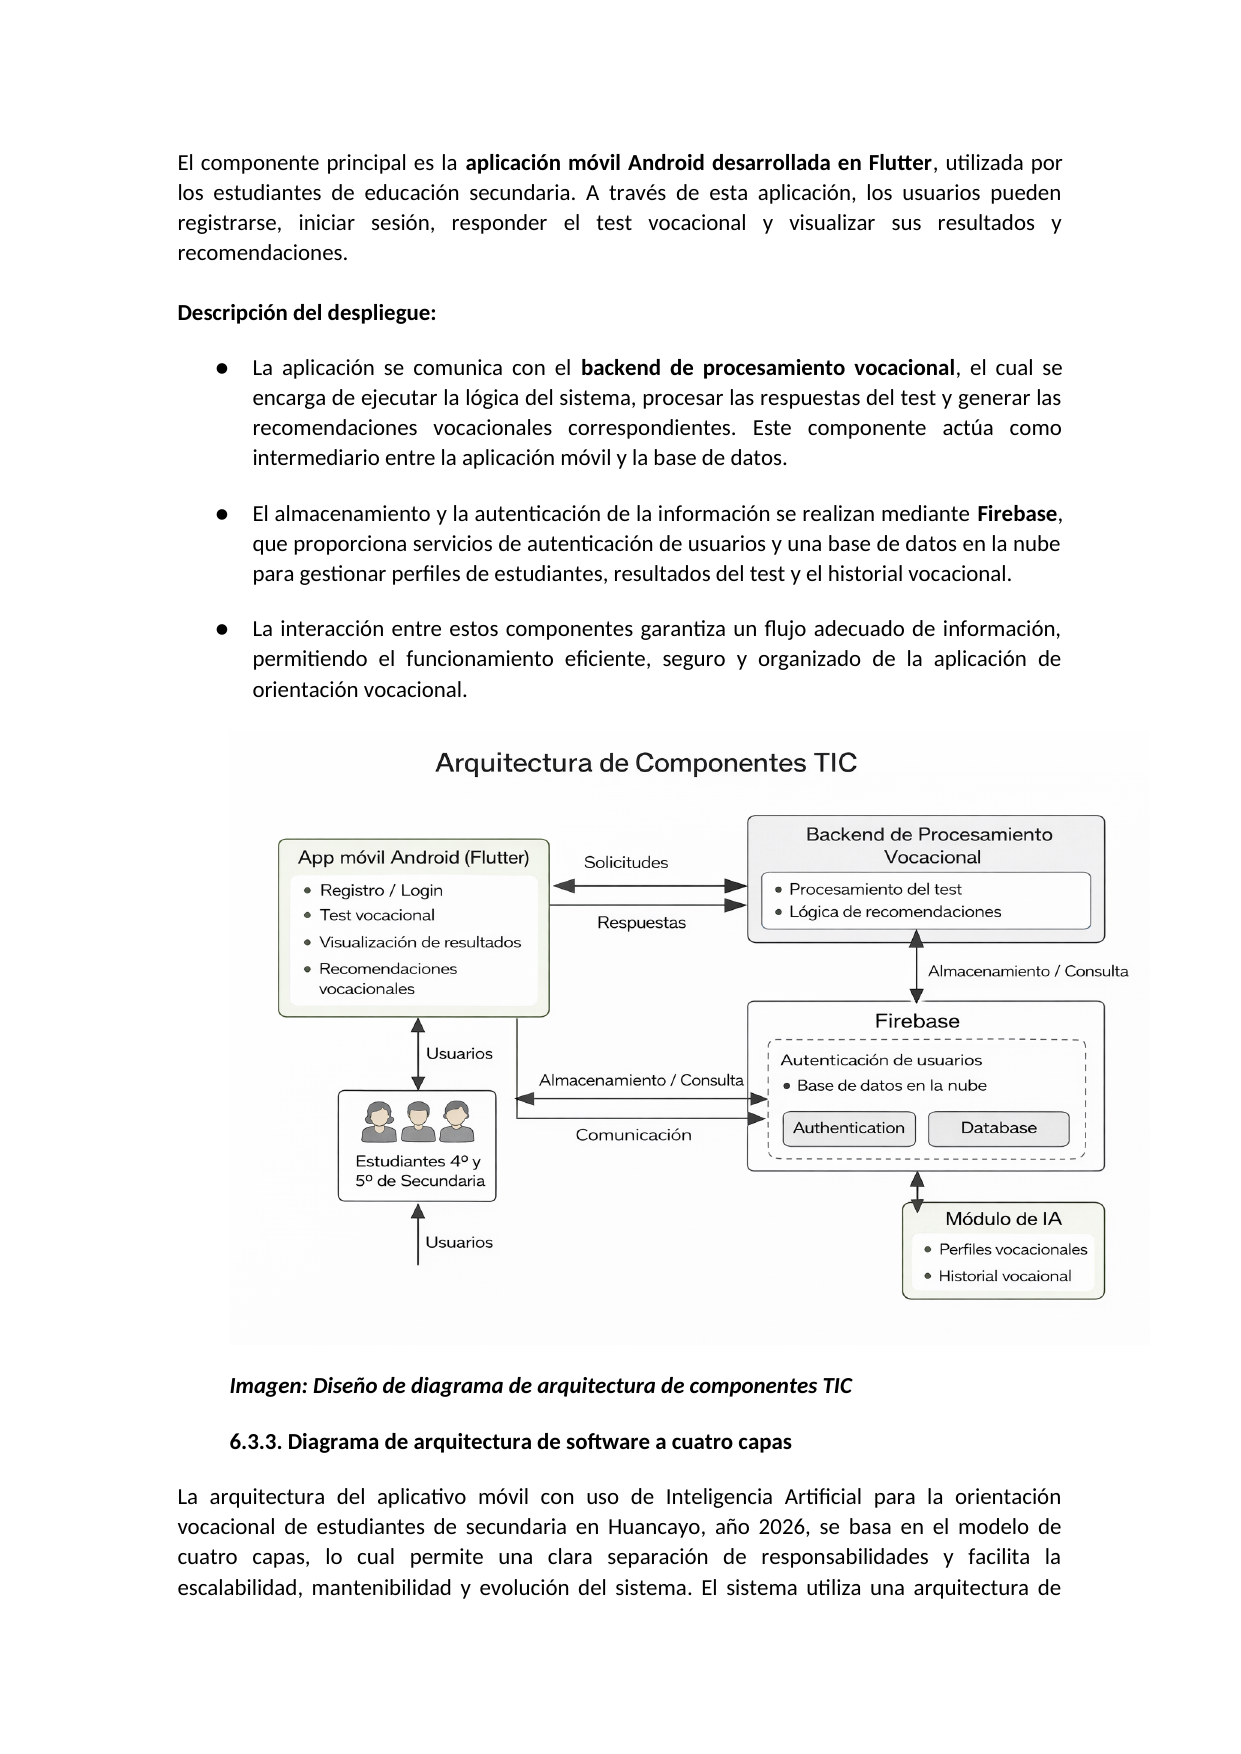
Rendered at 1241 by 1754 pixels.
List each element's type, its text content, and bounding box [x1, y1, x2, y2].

picture [229, 730, 1150, 1345]
list La interacción entre estos componentes garantiza un flujo adecuado de información, permitiendo el funcionamiento eficiente, seguro y organizado de la aplicación de orientación vocacional. [215, 614, 1063, 703]
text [177, 1482, 1063, 1601]
list La aplicación se comunica con el backend de procesamiento vocacional, el cual se encarga de ejecutar la lógica del sistema, procesar las respuestas del test y generar las recomendaciones vocacionales correspondientes. Este componente actúa como intermediario entre la aplicación móvil y la base de datos. [215, 353, 1063, 471]
text Imagen: Diseño de diagrama de arquitectura de componentes TIC [229, 1372, 1063, 1399]
text 6.3.3. Diagrama de arquitectura de software a cuatro capas [229, 1427, 1063, 1455]
list El almacenamiento y la autenticación de la información se realizan mediante Firebase, que proporciona servicios de autenticación de usuarios y una base de datos en la nube para gestionar perfiles de estudiantes, resultados del test y el historial vocacional. [215, 499, 1063, 587]
text El componente principal es la aplicación móvil Android desarrollada en Flutter, utilizada por los estudiantes de educación secundaria. A través de esta aplicación, los usuarios pueden registrarse, iniciar sesión, responder el test vocacional y visualizar sus resultados y recomendaciones. [177, 148, 1063, 266]
subtitle Descripción del despliegue: [177, 298, 1063, 326]
